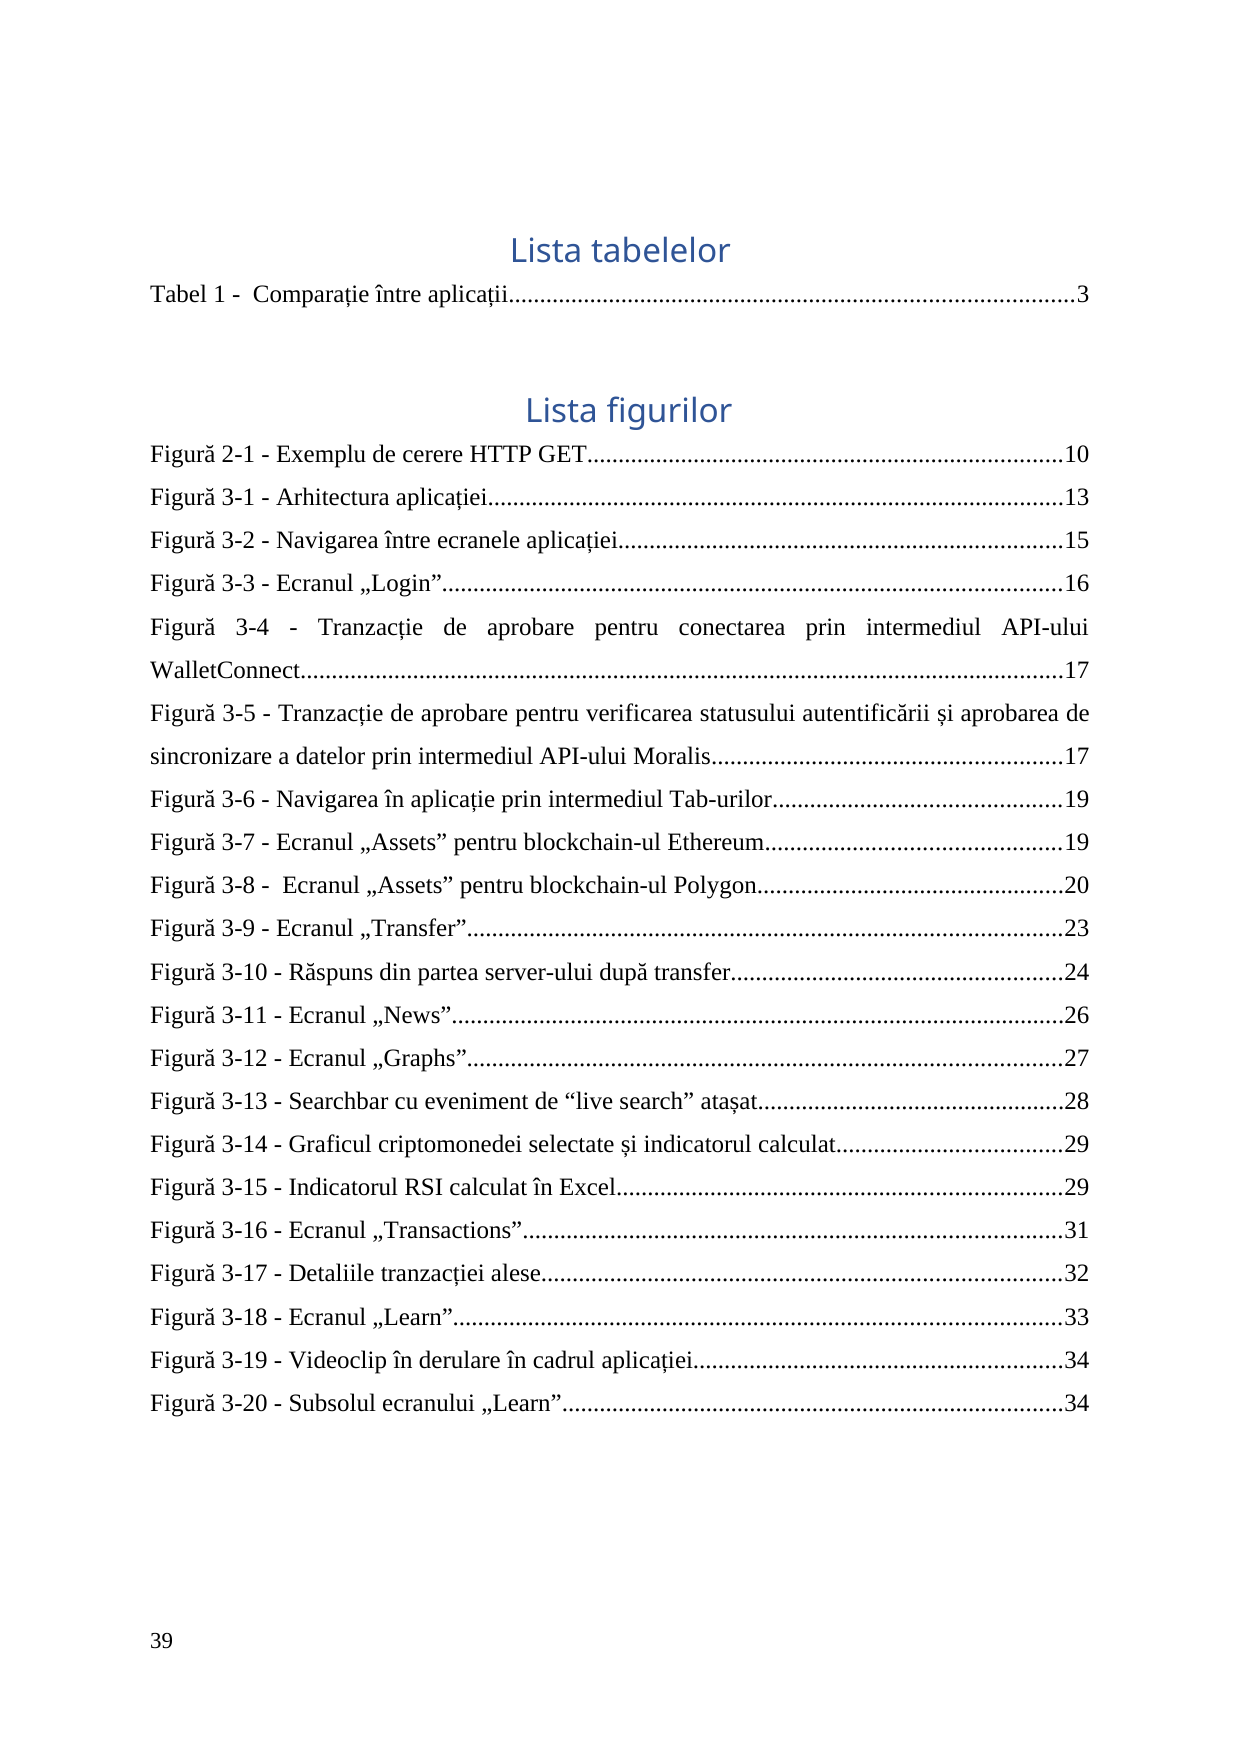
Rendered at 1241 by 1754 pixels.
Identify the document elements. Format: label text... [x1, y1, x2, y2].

text Figură 3-5 - Tranzacție de aprobare pentru verificarea statusului autentificării și aprobarea de sincronizare a datelor prin intermediul API-ului Moralis 17 [150, 698, 1090, 770]
text Figură 3-15 - Indicatorul RSI calculat în Excel 29 [150, 1172, 1090, 1201]
text Figură 3-6 - Navigarea în aplicație prin intermediul Tab-urilor 19 [150, 784, 1090, 813]
text Figură 3-9 - Ecranul „Transfer” 23 [150, 913, 1090, 942]
text Tabel 1 - Comparație între aplicații 3 [150, 279, 1090, 308]
text Figură 3-18 - Ecranul „Learn” 33 [150, 1302, 1090, 1330]
text Figură 3-11 - Ecranul „News” 26 [150, 1000, 1090, 1028]
text Figură 3-17 - Detaliile tranzacției alese 32 [150, 1258, 1090, 1287]
subtitle Lista figurilor [450, 387, 1090, 432]
text Figură 3-19 - Videoclip în derulare în cadrul aplicației 34 [150, 1345, 1090, 1373]
text Figură 3-1 - Arhitectura aplicației 13 [150, 482, 1090, 511]
text Figură 3-13 - Searchbar cu eveniment de “live search” atașat 28 [150, 1086, 1090, 1115]
text Figură 3-2 - Navigarea între ecranele aplicației 15 [150, 525, 1090, 554]
text Figură 3-14 - Graficul criptomonedei selectate și indicatorul calculat 29 [150, 1129, 1090, 1158]
text Figură 3-12 - Ecranul „Graphs” 27 [150, 1043, 1090, 1072]
text Figură 3-16 - Ecranul „Transactions” 31 [150, 1215, 1090, 1244]
text Figură 3-4 - Tranzacție de aprobare pentru conectarea prin intermediul API-ului WalletConnect 17 [150, 612, 1090, 683]
text Figură 3-20 - Subsolul ecranului „Learn” 34 [150, 1388, 1090, 1417]
text Figură 2-1 - Exemplu de cerere HTTP GET 10 [150, 439, 1090, 468]
text Figură 3-10 - Răspuns din partea server-ului după transfer 24 [150, 957, 1090, 985]
text Figură 3-8 - Ecranul „Assets” pentru blockchain-ul Polygon 20 [150, 870, 1090, 899]
subtitle Lista tabelelor [150, 227, 1090, 273]
text Figură 3-3 - Ecranul „Login” 16 [150, 568, 1090, 597]
text Figură 3-7 - Ecranul „Assets” pentru blockchain-ul Ethereum 19 [150, 827, 1090, 856]
